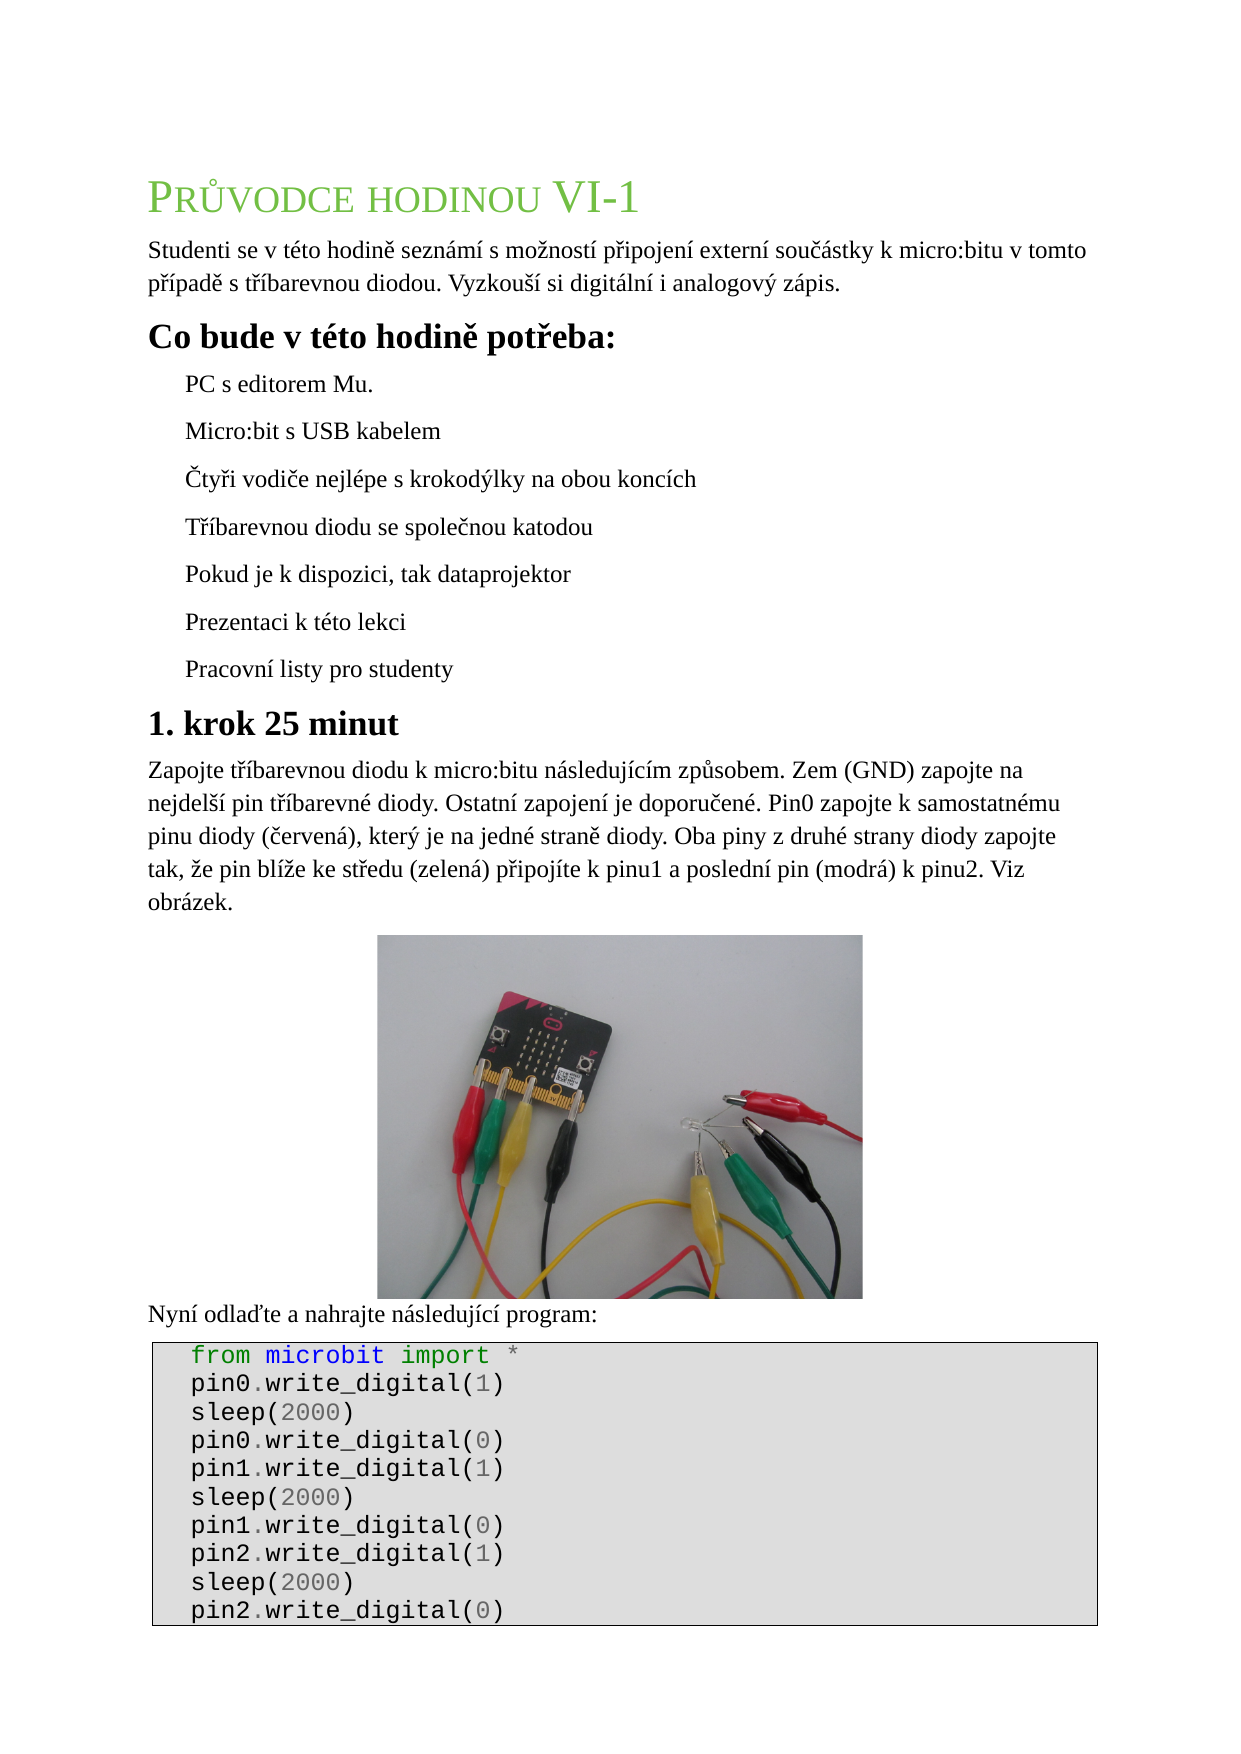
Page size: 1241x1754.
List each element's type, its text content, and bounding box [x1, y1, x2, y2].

list Tříbarevnou diodu se společnou katodou [185, 512, 1093, 540]
subtitle Co bude v této hodině potřeba: [148, 315, 1093, 356]
list Prezentaci k této lekci [185, 607, 1093, 636]
subtitle 1. krok 25 minut [148, 702, 1093, 743]
list Čtyři vodiče nejlépe s krokodýlky na obou koncích [185, 464, 1093, 493]
list Pokud je k dispozici, tak dataprojektor [185, 559, 1093, 588]
list Pracovní listy pro studenty [185, 654, 1093, 683]
text Zapojte tříbarevnou diodu k micro:bitu následujícím způsobem. Zem (GND) zapojte na nejdelší pin tříbarevné diody. Ostatní zapojení je doporučené. Pin0 zapojte k samostatnému pinu diody (červená), který je na jedné straně diody. Oba piny z druhé strany diody zapojte tak, že pin blíže ke středu (zelená) připojíte k pinu1 a poslední pin (modrá) k pinu2. Viz obrázek. [148, 755, 1093, 916]
text Nyní odlaďte a nahrajte následující program: [148, 1299, 1093, 1328]
subtitle Průvodce hodinou VI-1 [148, 168, 1093, 222]
list PC s editorem Mu. [185, 369, 1093, 397]
list Micro:bit s USB kabelem [185, 416, 1093, 445]
picture [377, 935, 863, 1299]
text Studenti se v této hodině seznámí s možností připojení externí součástky k micro:bitu v tomto případě s tříbarevnou diodou. Vyzkouší si digitální i analogový zápis. [148, 235, 1093, 297]
